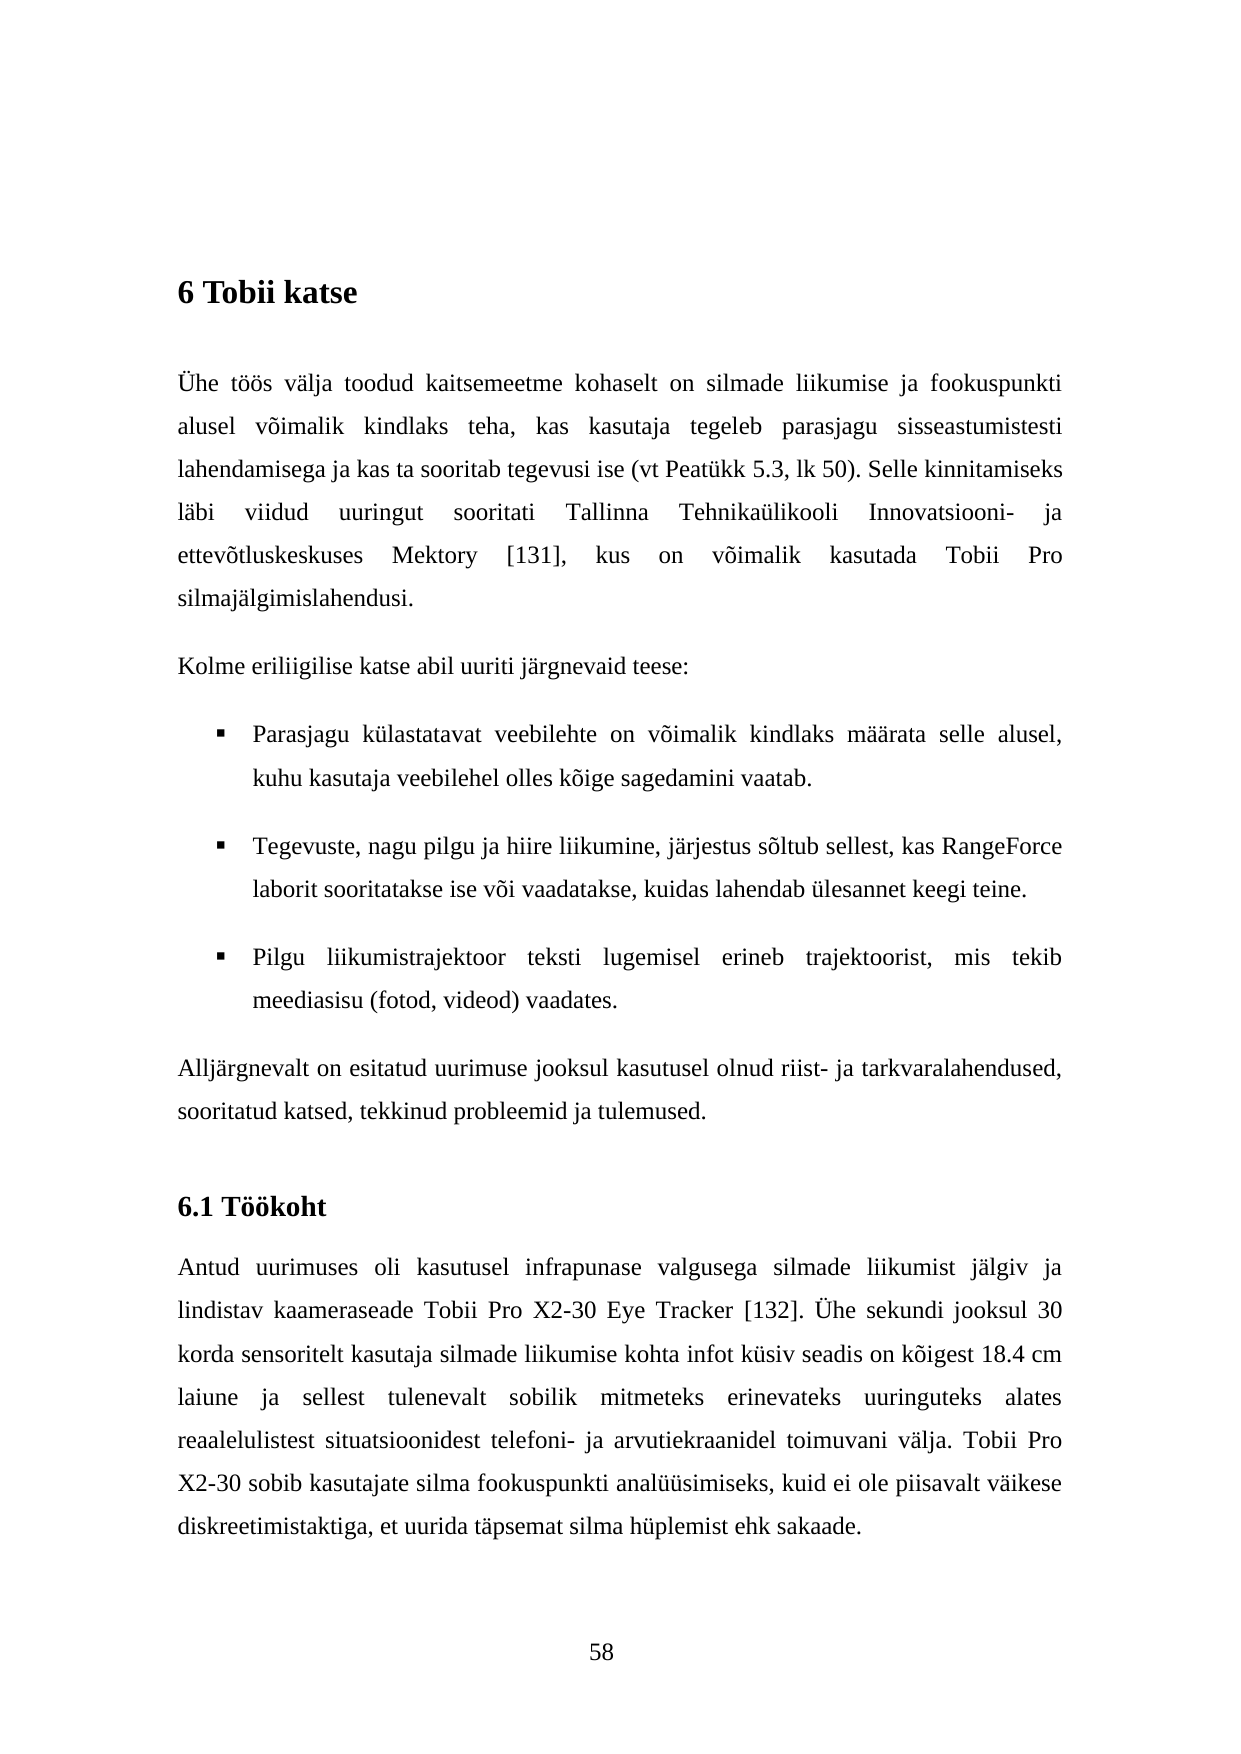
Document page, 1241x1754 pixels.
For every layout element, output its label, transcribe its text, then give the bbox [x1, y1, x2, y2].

text Antud uurimuses oli kasutusel infrapunase valgusega silmade liikumist jälgiv ja lindistav kaameraseade Tobii Pro X2-30 Eye Tracker [132]. Ühe sekundi jooksul 30 korda sensoritelt kasutaja silmade liikumise kohta infot küsiv seadis on kõigest 18.4 cm laiune ja sellest tulenevalt sobilik mitmeteks erinevateks uuringuteks alates reaalelulistest situatsioonidest telefoni- ja arvutiekraanidel toimuvani välja. Tobii Pro X2-30 sobib kasutajate silma fookuspunkti analüüsimiseks, kuid ei ole piisavalt väikese diskreetimistaktiga, et uurida täpsemat silma hüplemist ehk sakaade. [177, 1252, 1063, 1540]
text Kolme eriliigilise katse abil uuriti järgnevaid teese: [177, 651, 1063, 680]
subtitle Töökoht [177, 1189, 1063, 1223]
text Alljärgnevalt on esitatud uurimuse jooksul kasutusel olnud riist- ja tarkvaralahendused, sooritatud katsed, tekkinud probleemid ja tulemused. [177, 1053, 1063, 1125]
subtitle Tobii katse [177, 273, 1063, 311]
text Ühe töös välja toodud kaitsemeetme kohaselt on silmade liikumise ja fookuspunkti alusel võimalik kindlaks teha, kas kasutaja tegeleb parasjagu sisseastumistesti lahendamisega ja kas ta sooritab tegevusi ise (vt Peatükk 5.3, lk 48). Selle kinnitamiseks läbi viidud uuringut sooritati Tallinna Tehnikaülikooli Innovatsiooni- ja ettevõtluskeskuses Mektory [131], kus on võimalik kasutada Tobii Pro silmajälgimislahendusi. [177, 368, 1063, 612]
list Parasjagu külastatavat veebilehte on võimalik kindlaks määrata selle alusel, kuhu kasutaja veebilehel olles kõige sagedamini vaatab. [215, 719, 1063, 791]
list Tegevuste, nagu pilgu ja hiire liikumine, järjestus sõltub sellest, kas RangeForce laborit sooritatakse ise või vaadatakse, kuidas lahendab ülesannet keegi teine. [215, 831, 1063, 903]
list Pilgu liikumistrajektoor teksti lugemisel erineb trajektoorist, mis tekib meediasisu (fotod, videod) vaadates. [215, 942, 1063, 1014]
